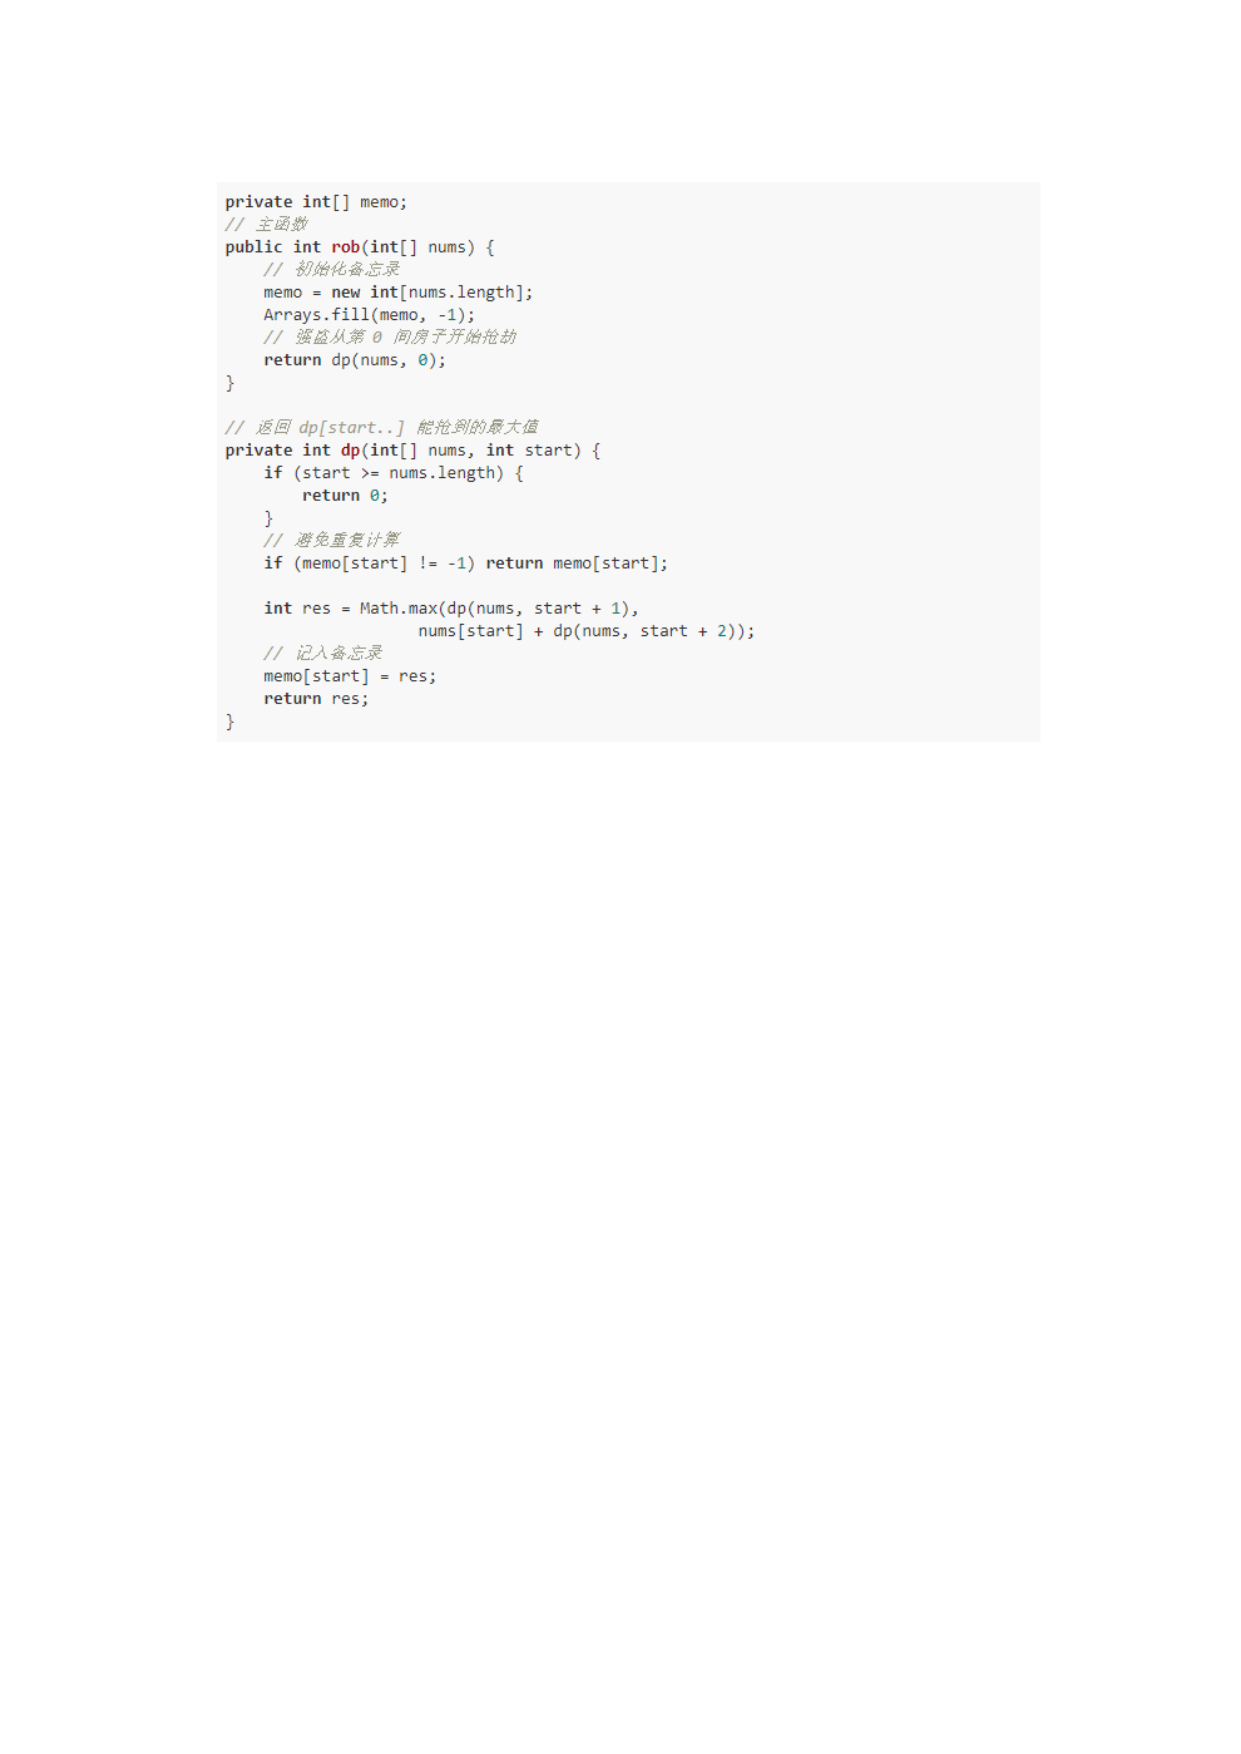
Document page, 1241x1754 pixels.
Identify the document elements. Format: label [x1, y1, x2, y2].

picture [187, 162, 1053, 748]
